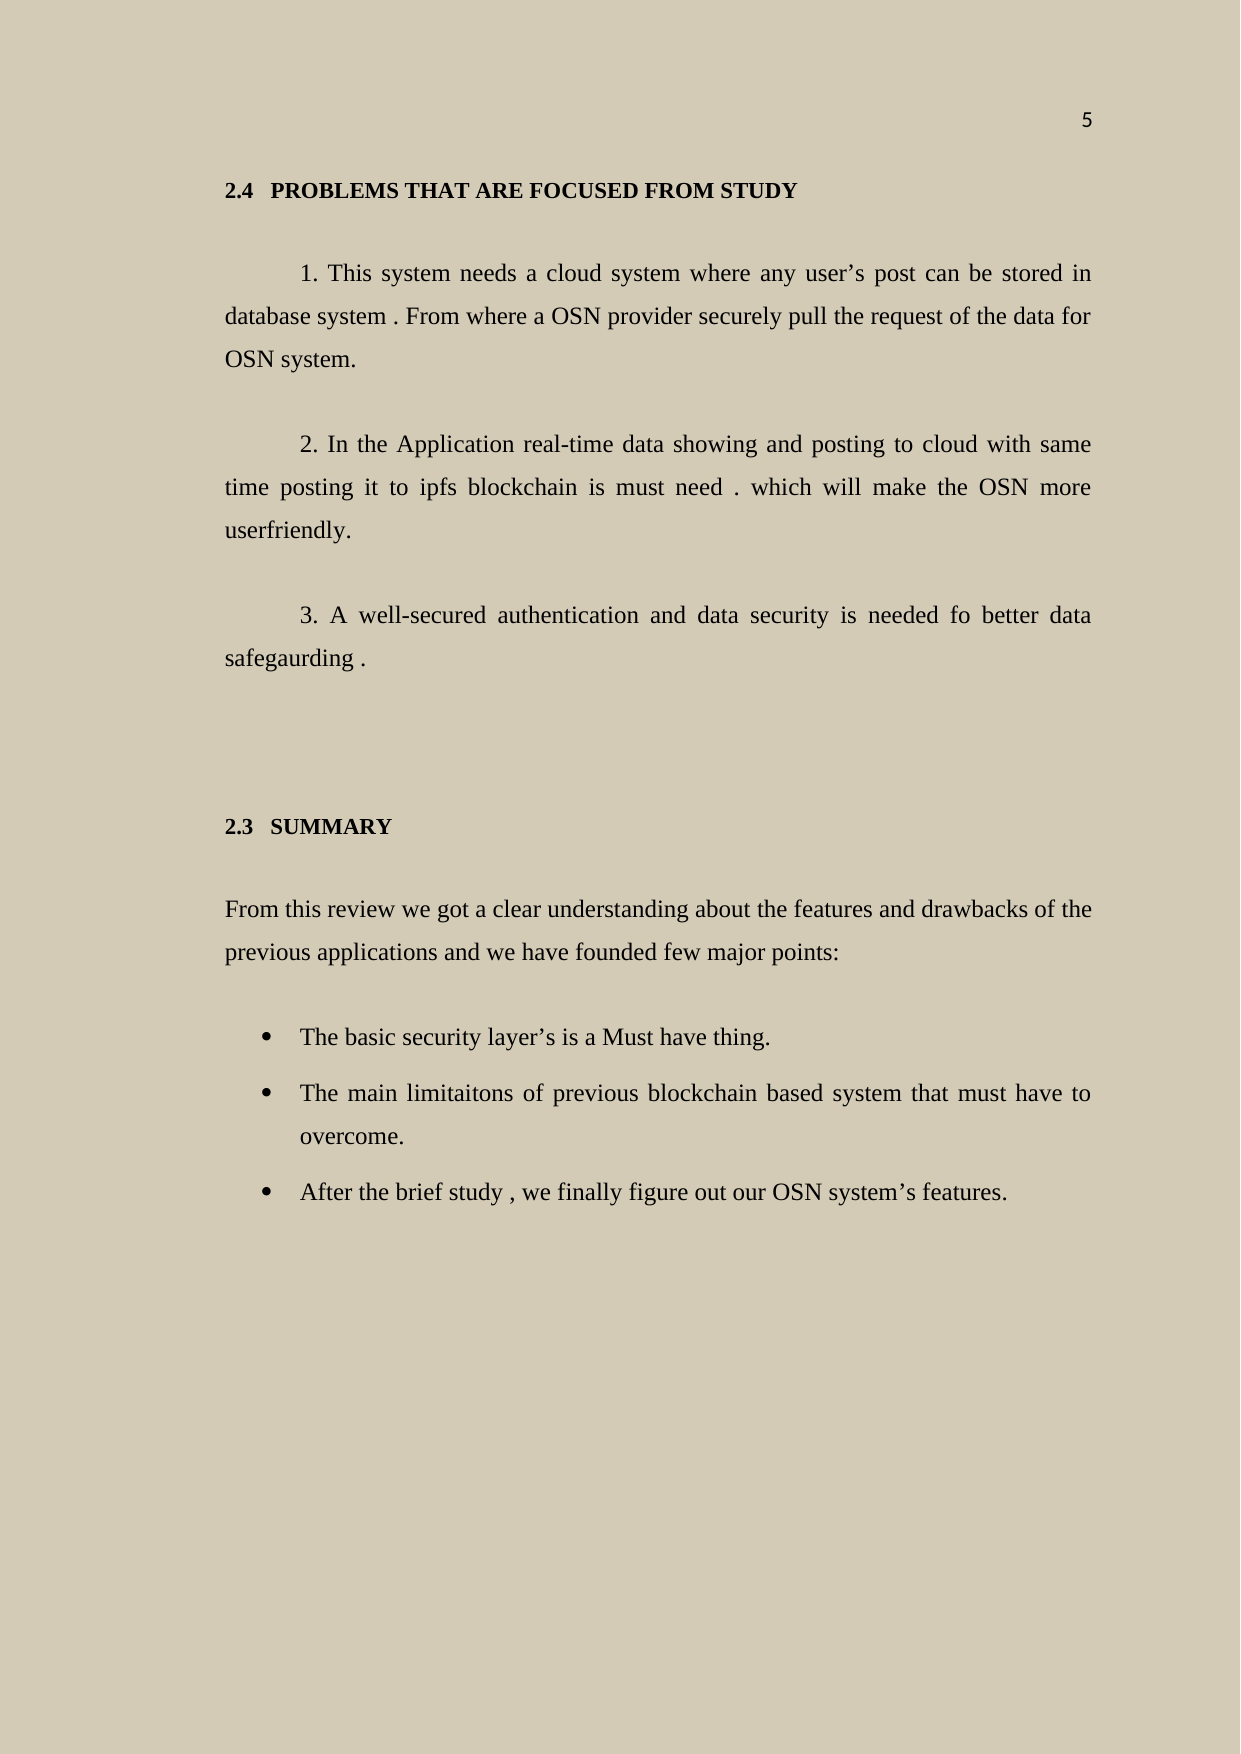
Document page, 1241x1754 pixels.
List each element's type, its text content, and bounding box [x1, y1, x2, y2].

text 2.4 problems That are focused From study [224, 177, 1092, 203]
list The main limitaitons of previous blockchain based system that must have to overcome. [262, 1078, 1092, 1150]
text 3. A well-secured authentication and data security is needed fo better data safegaurding . [224, 600, 1092, 672]
text 1. This system needs a cloud system where any user’s post can be stored in database system . From where a OSN provider securely pull the request of the data for OSN system. [224, 258, 1092, 373]
text 2.3 Summary [224, 813, 1092, 839]
list The basic security layer’s is a Must have thing. [262, 1022, 1092, 1051]
text 2. In the Application real-time data showing and posting to cloud with same time posting it to ipfs blockchain is must need . which will make the OSN more userfriendly. [224, 429, 1092, 544]
text From this review we got a clear understanding about the features and drawbacks of the previous applications and we have founded few major points: [224, 894, 1092, 966]
list After the brief study , we finally figure out our OSN system’s features. [262, 1177, 1092, 1205]
